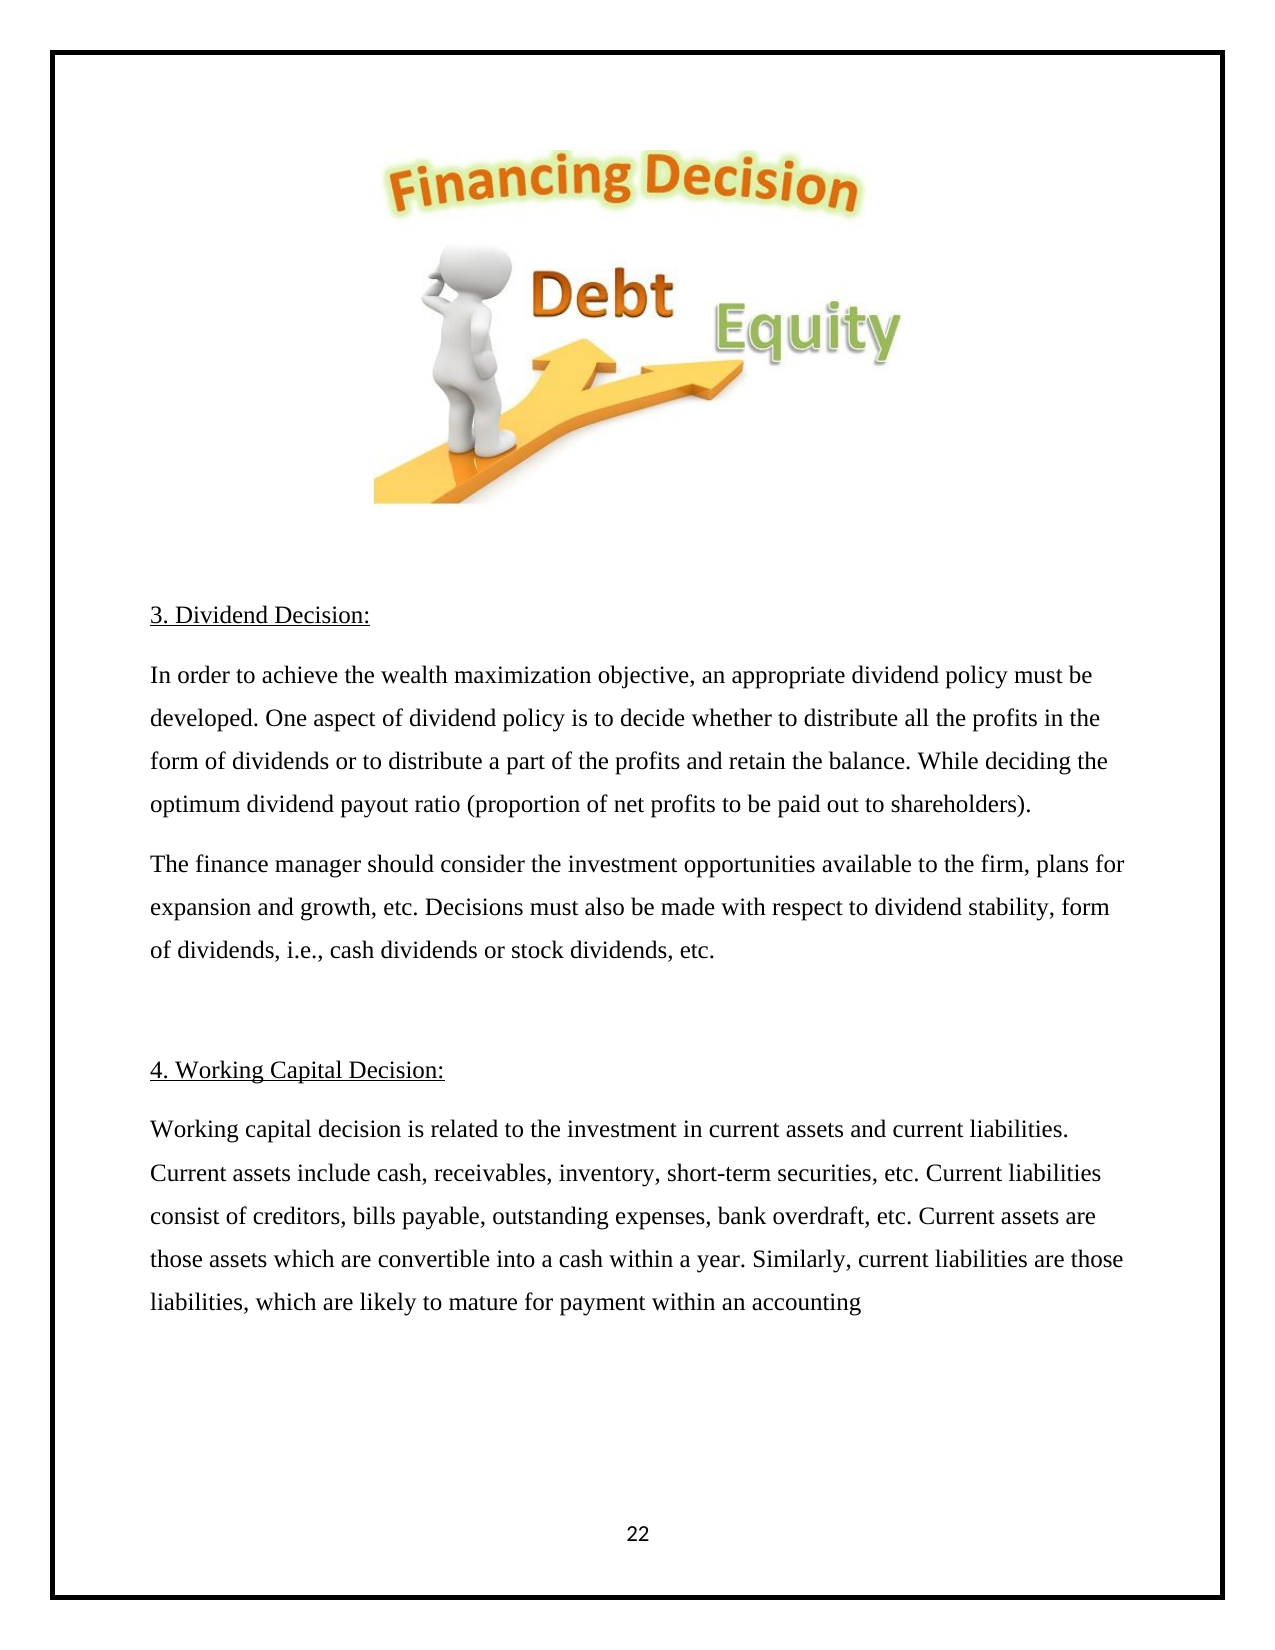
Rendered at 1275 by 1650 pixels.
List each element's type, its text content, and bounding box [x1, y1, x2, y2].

text Working capital decision is related to the investment in current assets and current liabilities. Current assets include cash, receivables, inventory, short-term securities, etc. Current liabilities consist of creditors, bills payable, outstanding expenses, bank overdraft, etc. Current assets are those assets which are convertible into a cash within a year. Similarly, current liabilities are those liabilities, which are likely to mature for payment within an accounting [150, 1114, 1125, 1316]
text 3. Dividend Decision: [150, 600, 1125, 629]
picture [372, 150, 903, 510]
text In order to achieve the wealth maximization objective, an appropriate dividend policy must be developed. One aspect of dividend policy is to decide whether to distribute all the profits in the form of dividends or to distribute a part of the profits and retain the balance. While deciding the optimum dividend payout ratio (proportion of net profits to be paid out to shareholders). [150, 660, 1125, 818]
text 4. Working Capital Decision: [150, 1055, 1125, 1083]
text The finance manager should consider the investment opportunities available to the firm, plans for expansion and growth, etc. Decisions must also be made with respect to dividend stability, form of dividends, i.e., cash dividends or stock dividends, etc. [150, 849, 1125, 964]
